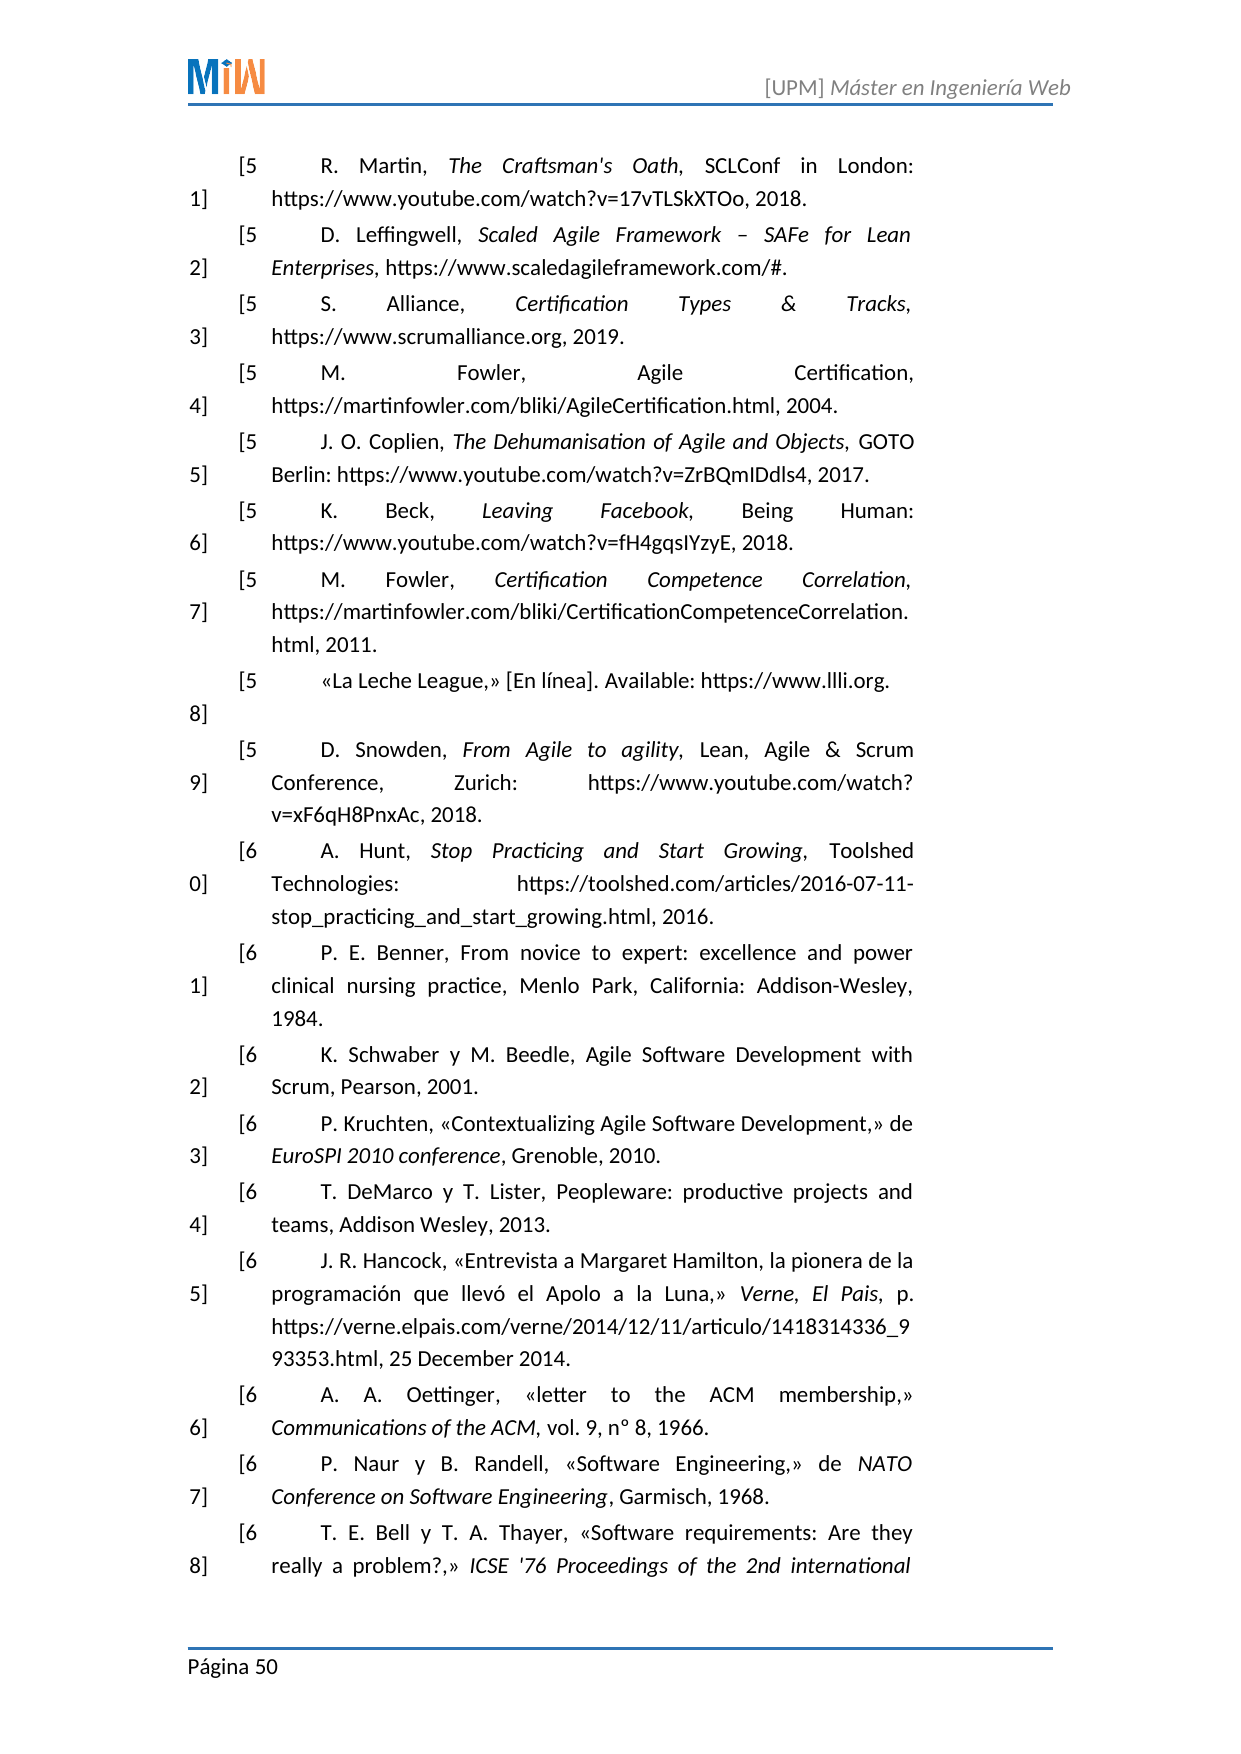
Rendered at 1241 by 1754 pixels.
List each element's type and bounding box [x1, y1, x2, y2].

picture [187, 59, 265, 95]
